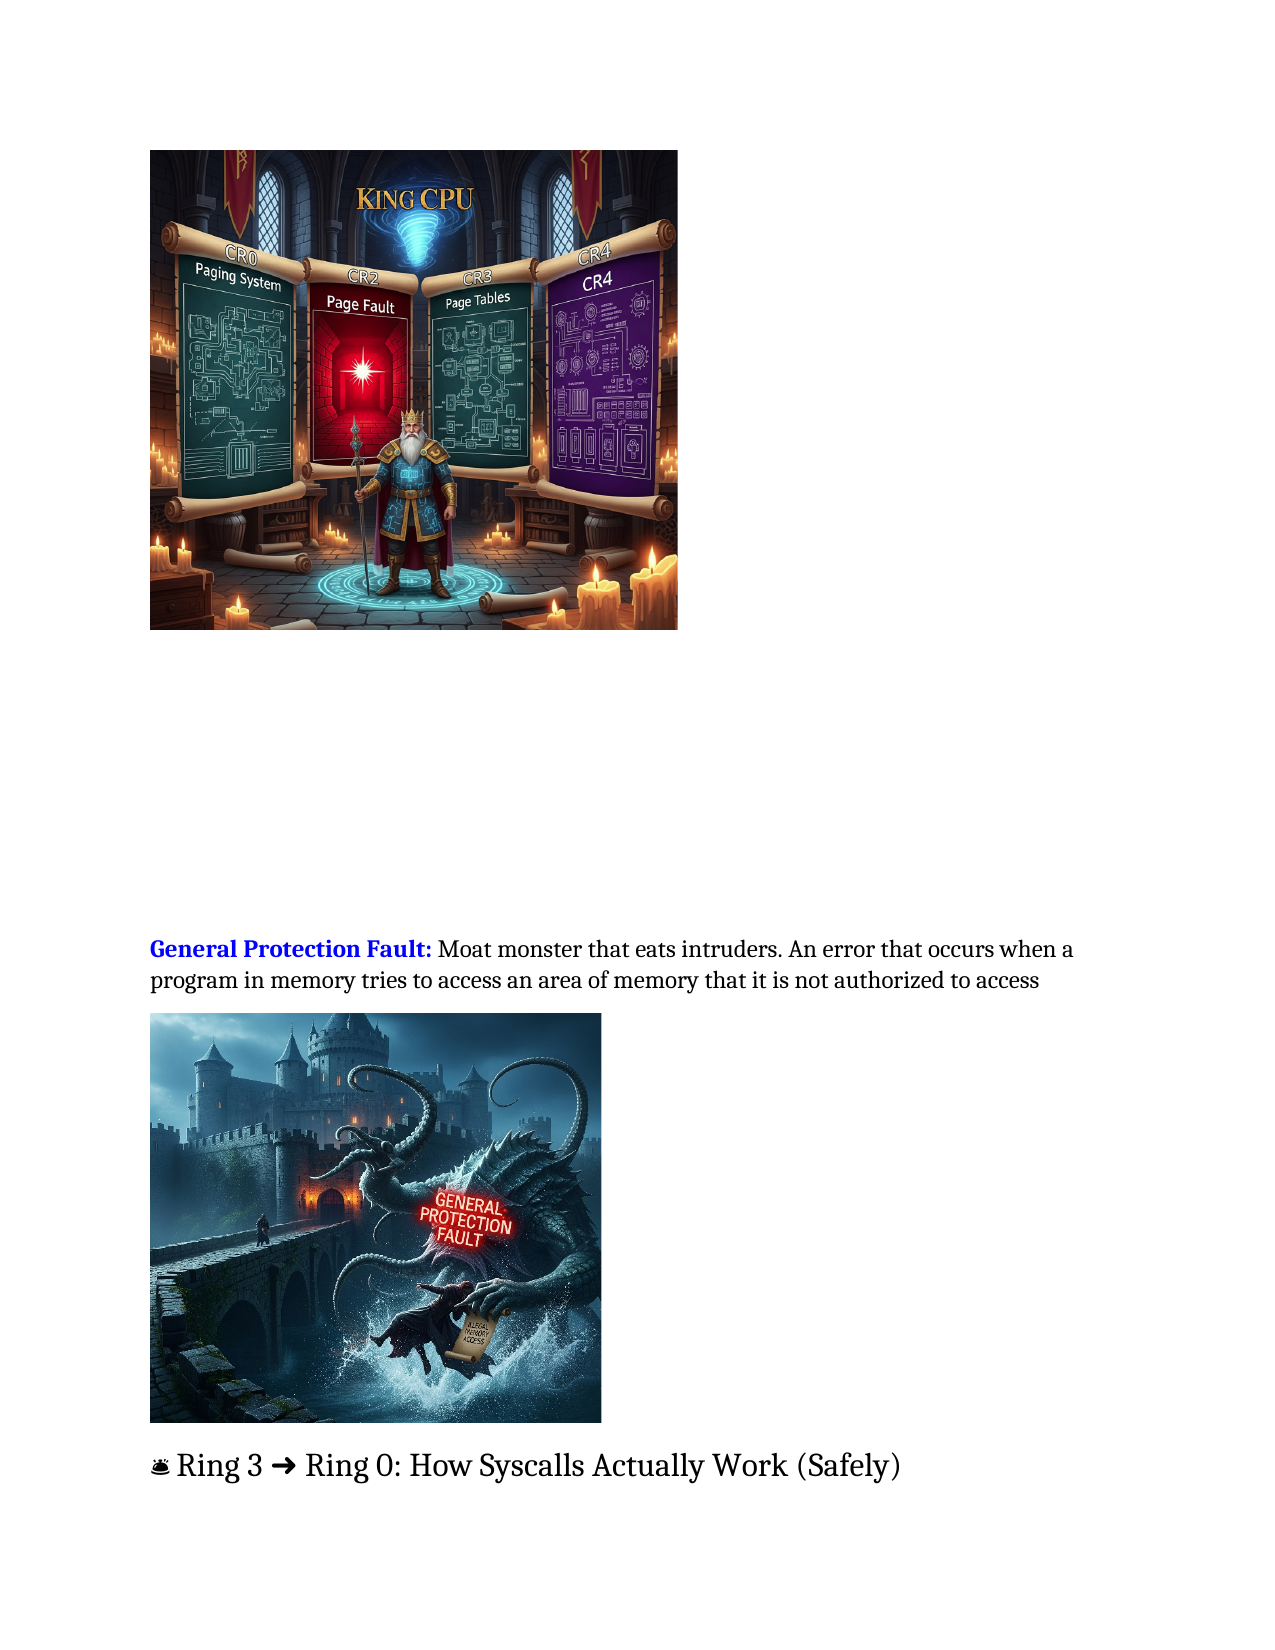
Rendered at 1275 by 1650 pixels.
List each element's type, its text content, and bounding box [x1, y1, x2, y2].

text 🛎️ Ring 3 ➜ Ring 0: How Syscalls Actually Work (Safely) [150, 1441, 1125, 1487]
picture [150, 1013, 602, 1423]
text General Protection Fault: Moat monster that eats intruders. An error that occurs when a program in memory tries to access an area of memory that it is not authorized to access [150, 934, 1125, 994]
picture [150, 150, 678, 630]
